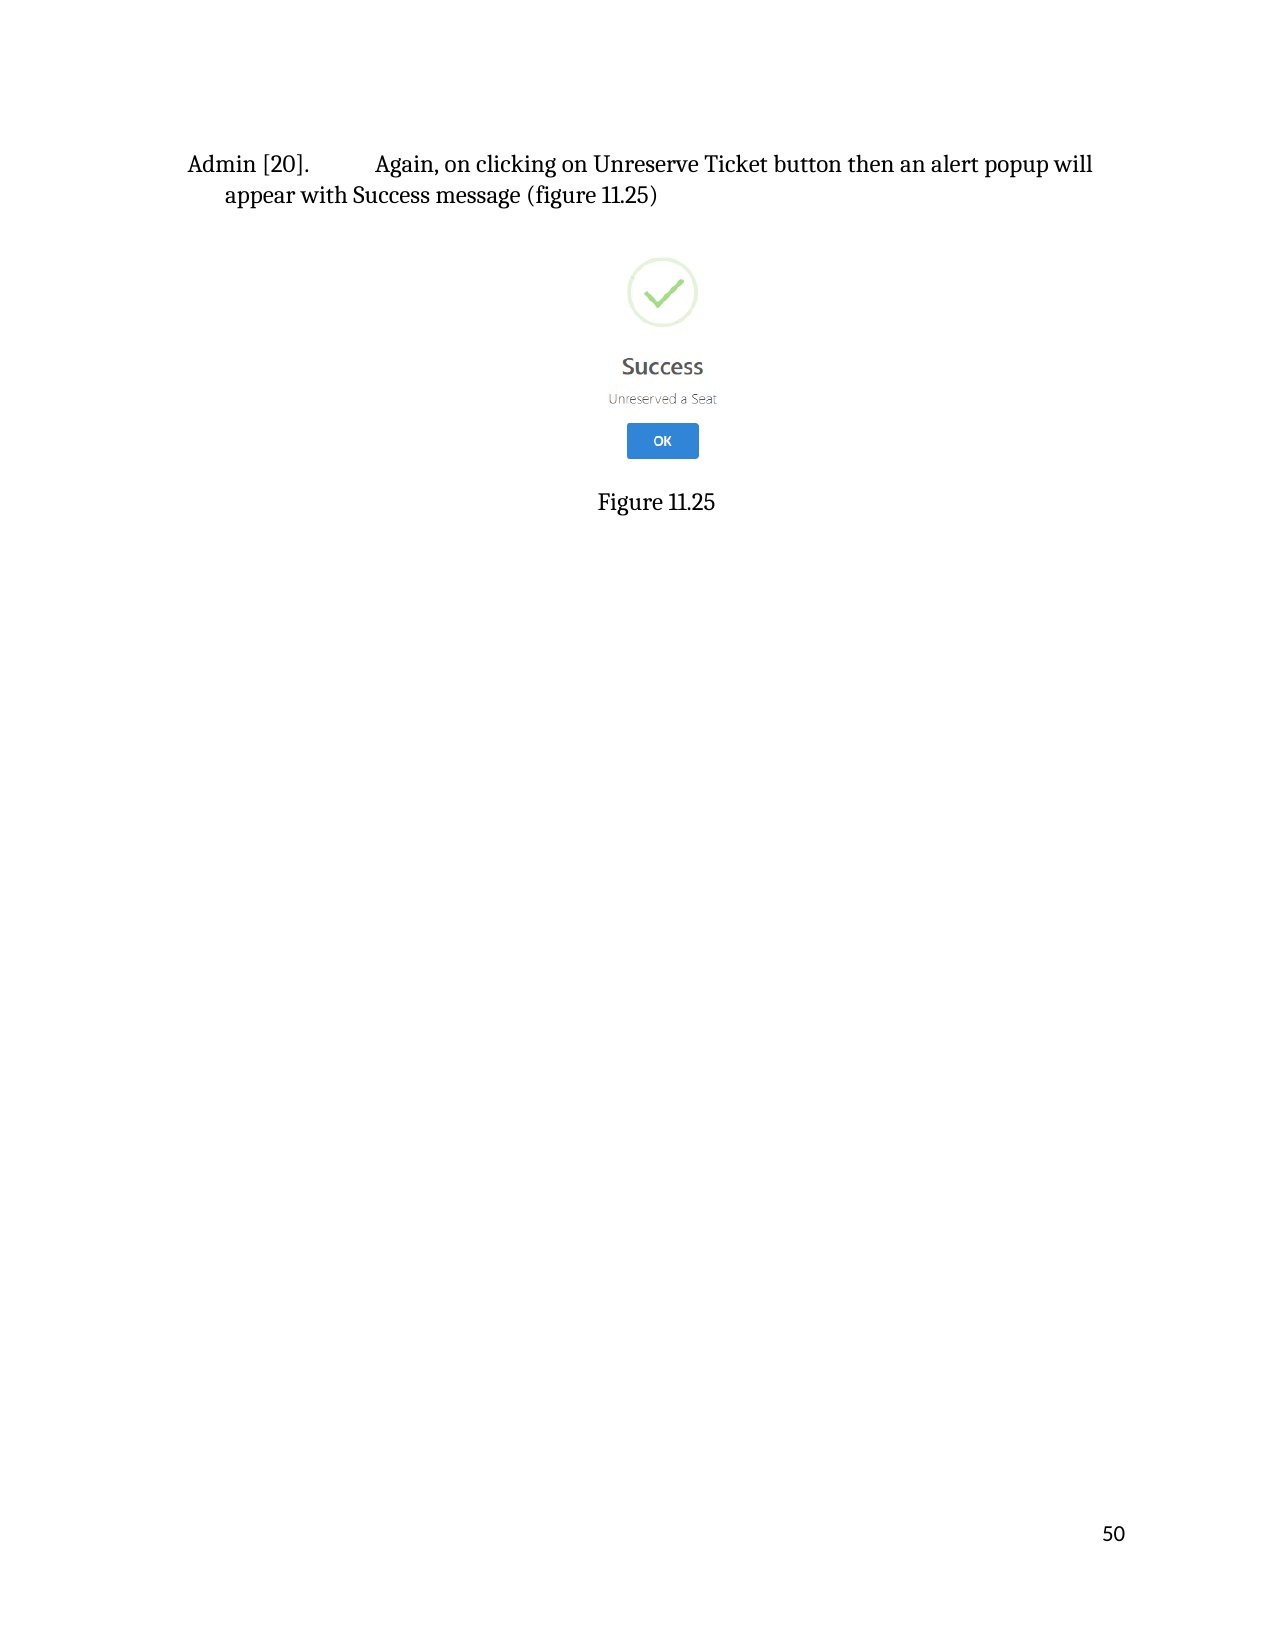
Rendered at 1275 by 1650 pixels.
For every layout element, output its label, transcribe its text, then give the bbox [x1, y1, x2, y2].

list Again, on clicking on Unreserve Ticket button then an alert popup will appear with Success message (figure 11.25) [225, 150, 1125, 210]
text Figure 11.25 [187, 488, 1125, 517]
picture [462, 228, 850, 470]
